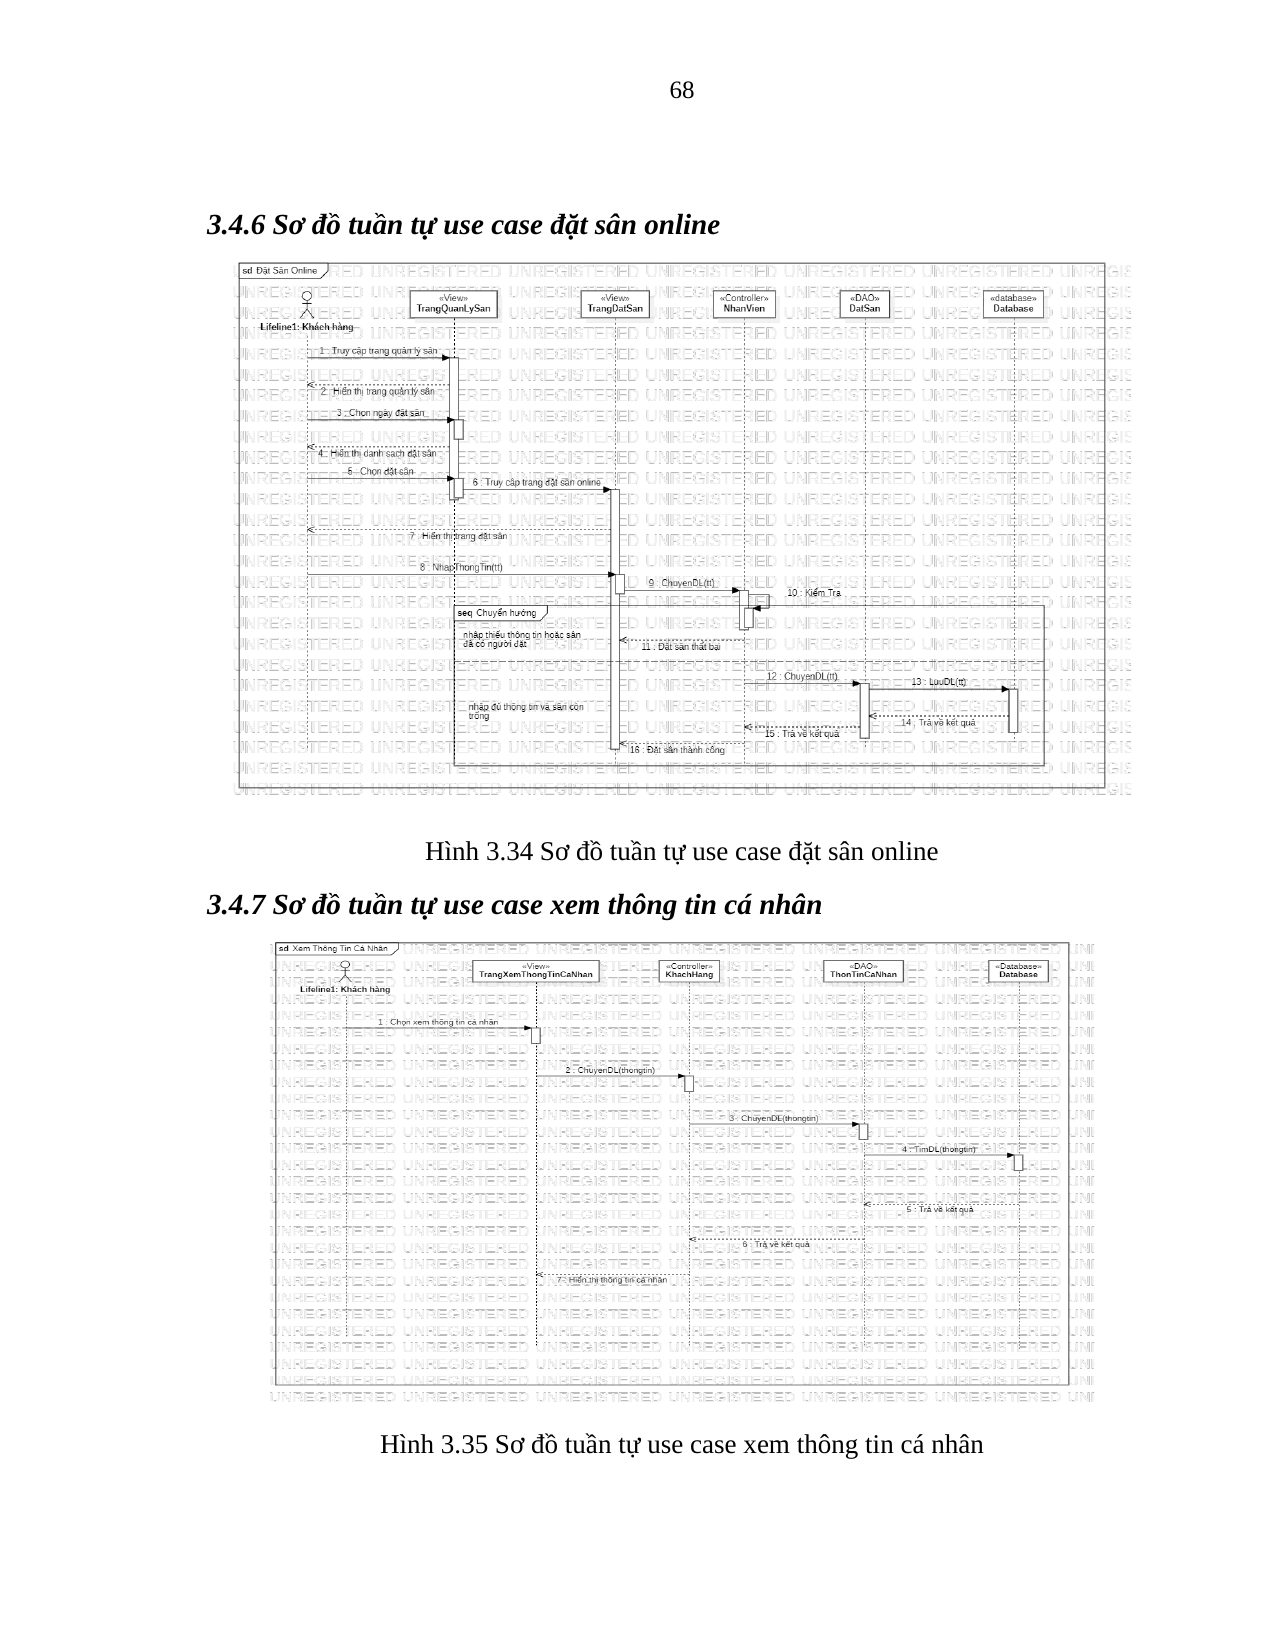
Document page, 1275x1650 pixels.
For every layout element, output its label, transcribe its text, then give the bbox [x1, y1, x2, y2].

subtitle Sơ đồ tuần tự use case đặt sân online [207, 207, 1157, 240]
picture [269, 937, 1095, 1407]
text Hình 3.34 Sơ đồ tuần tự use case đặt sân online [207, 835, 1157, 867]
subtitle Sơ đồ tuần tự use case xem thông tin cá nhân [207, 887, 1157, 921]
text Hình 3.35 Sơ đồ tuần tự use case xem thông tin cá nhân [207, 1428, 1157, 1459]
picture [232, 257, 1132, 815]
